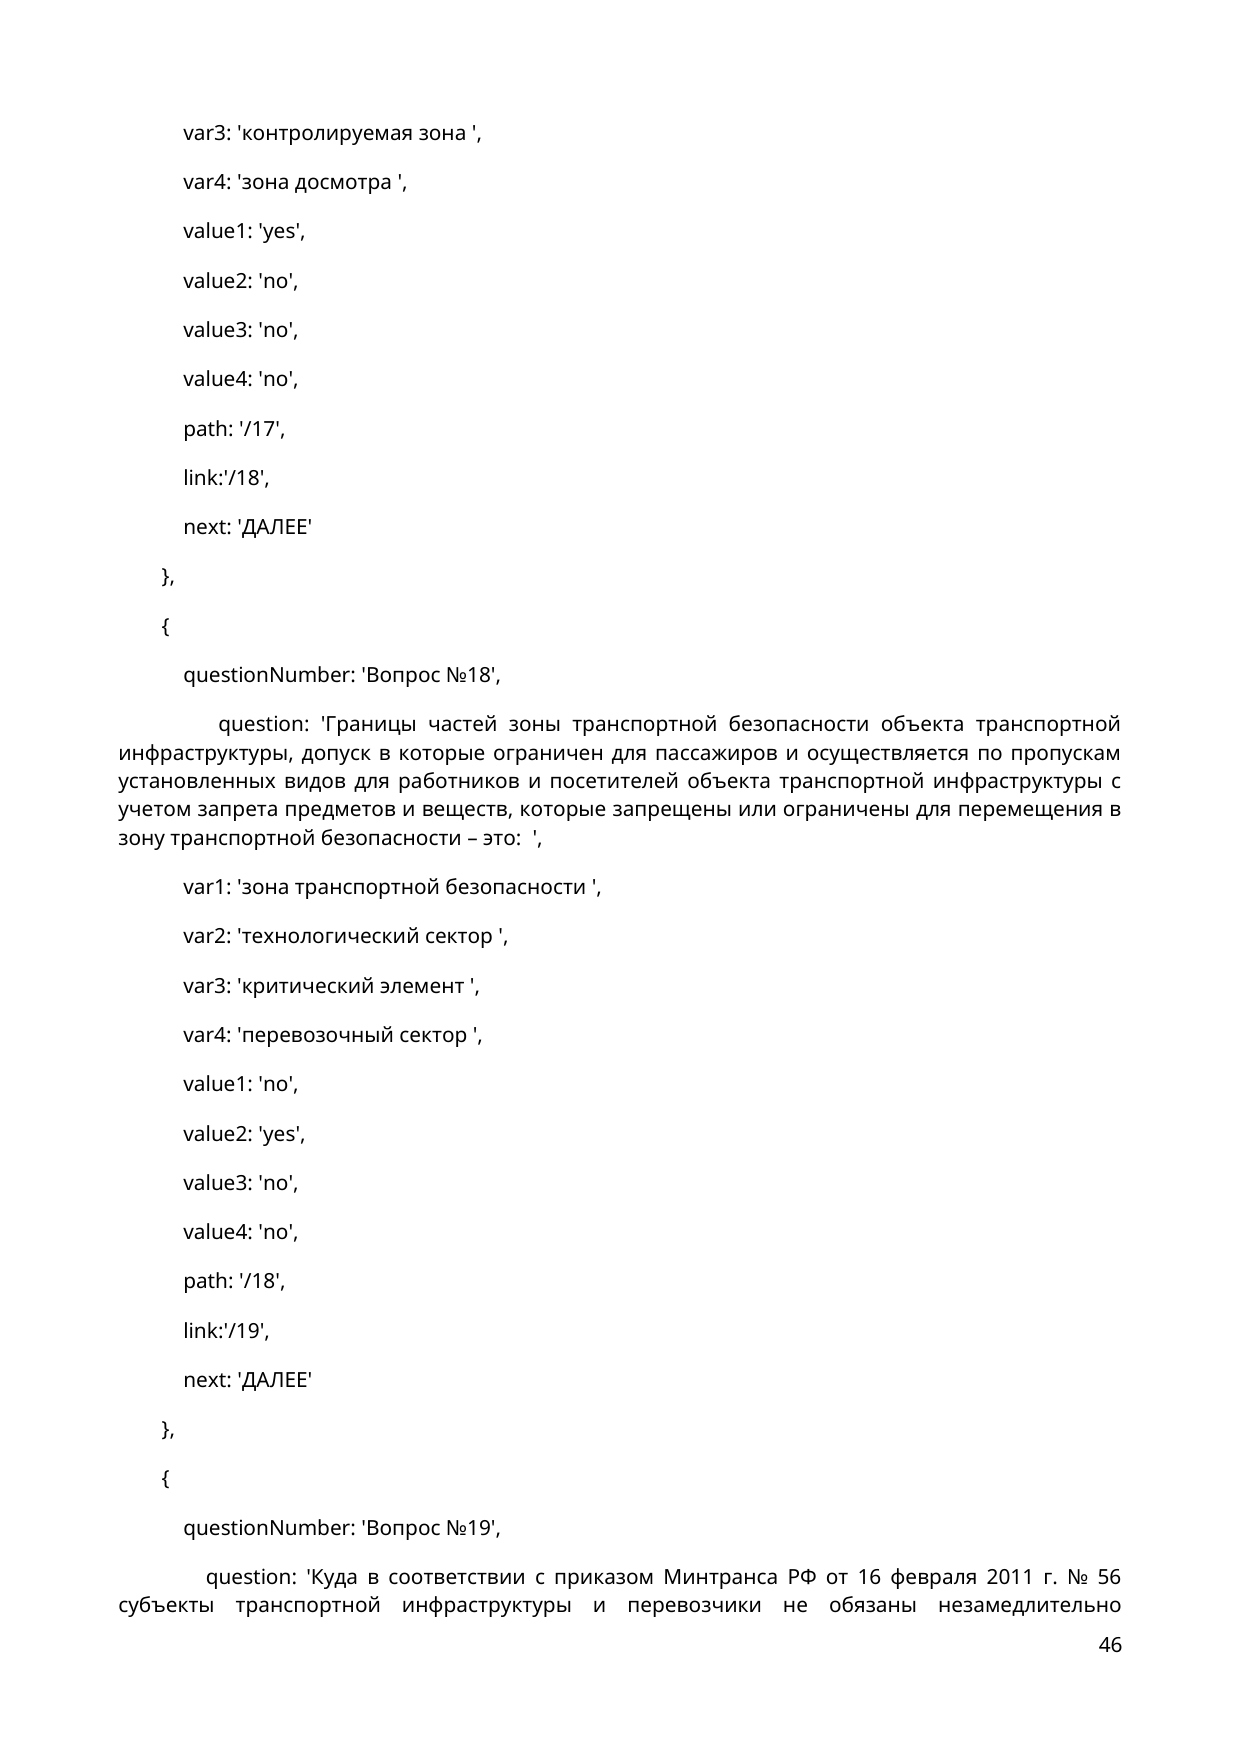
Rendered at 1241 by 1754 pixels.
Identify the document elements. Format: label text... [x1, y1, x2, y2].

text var2: 'технологический сектор ', [118, 922, 1122, 950]
text next: 'ДАЛЕЕ' [118, 512, 1122, 541]
text { [118, 1463, 1122, 1492]
text path: '/17', [118, 414, 1122, 442]
text value1: 'yes', [118, 217, 1122, 245]
text link:'/18', [118, 463, 1122, 491]
text var4: 'перевозочный сектор ', [118, 1020, 1122, 1048]
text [118, 1562, 1122, 1619]
text value3: 'no', [118, 315, 1122, 343]
text var4: 'зона досмотра ', [118, 167, 1122, 196]
text }, [118, 561, 1122, 590]
text path: '/18', [118, 1266, 1122, 1295]
text value1: 'no', [118, 1069, 1122, 1098]
text }, [118, 1414, 1122, 1443]
text link:'/19', [118, 1316, 1122, 1344]
text var1: 'зона транспортной безопасности ', [118, 872, 1122, 901]
text questionNumber: 'Вопрос №19', [118, 1513, 1122, 1541]
text value2: 'no', [118, 266, 1122, 294]
text questionNumber: 'Вопрос №18', [118, 660, 1122, 688]
text next: 'ДАЛЕЕ' [118, 1365, 1122, 1393]
text value4: 'no', [118, 364, 1122, 393]
text var3: 'контролируемая зона ', [118, 118, 1122, 146]
text question: 'Границы частей зоны транспортной безопасности объекта транспортной инфраструктуры, допуск в которые ограничен для пассажиров и осуществляется по пропускам установленных видов для работников и посетителей объекта транспортной инфраструктуры с учетом запрета предметов и веществ, которые запрещены или ограничены для перемещения в зону транспортной безопасности – это: ', [118, 709, 1122, 851]
text value2: 'yes', [118, 1119, 1122, 1147]
text { [118, 611, 1122, 639]
text var3: 'критический элемент ', [118, 971, 1122, 999]
text value4: 'no', [118, 1217, 1122, 1246]
text value3: 'no', [118, 1168, 1122, 1196]
